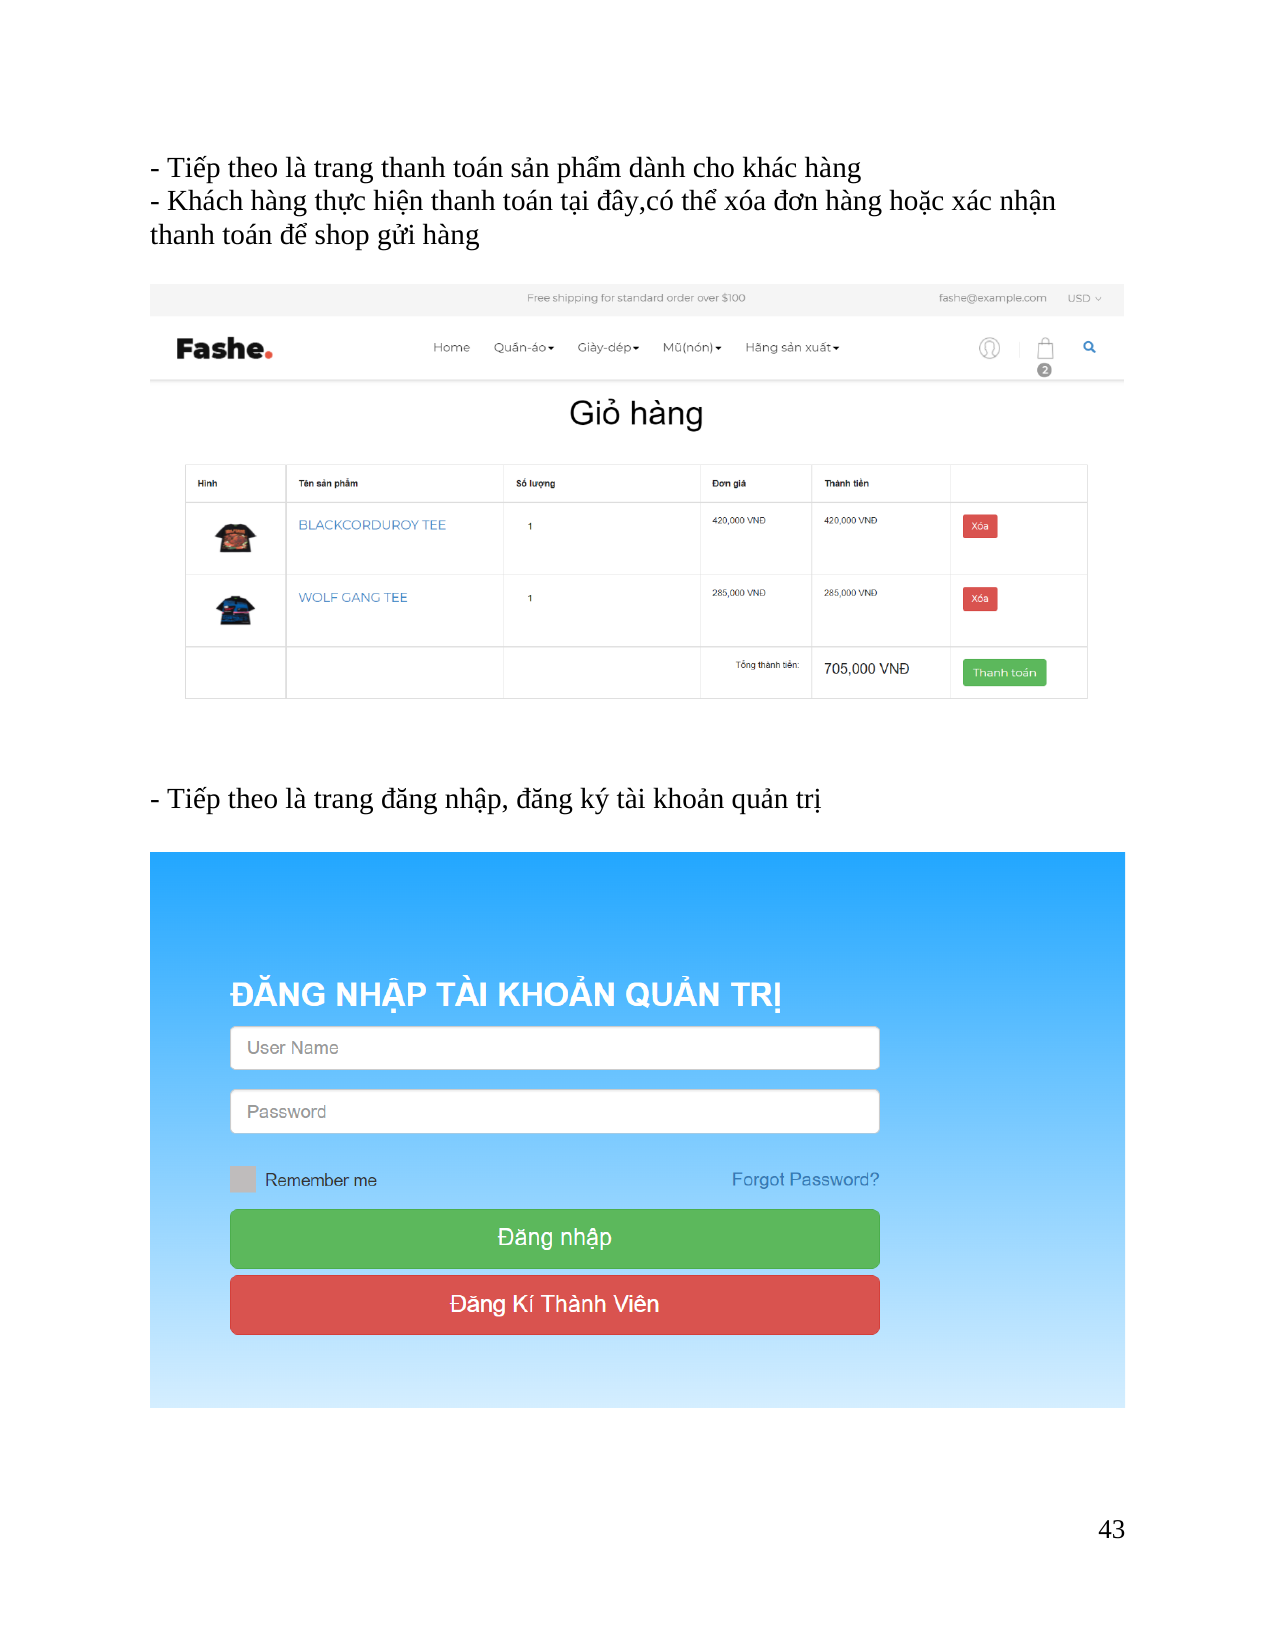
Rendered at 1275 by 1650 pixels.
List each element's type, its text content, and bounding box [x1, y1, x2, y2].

picture [150, 284, 1124, 710]
picture [150, 852, 1125, 1408]
